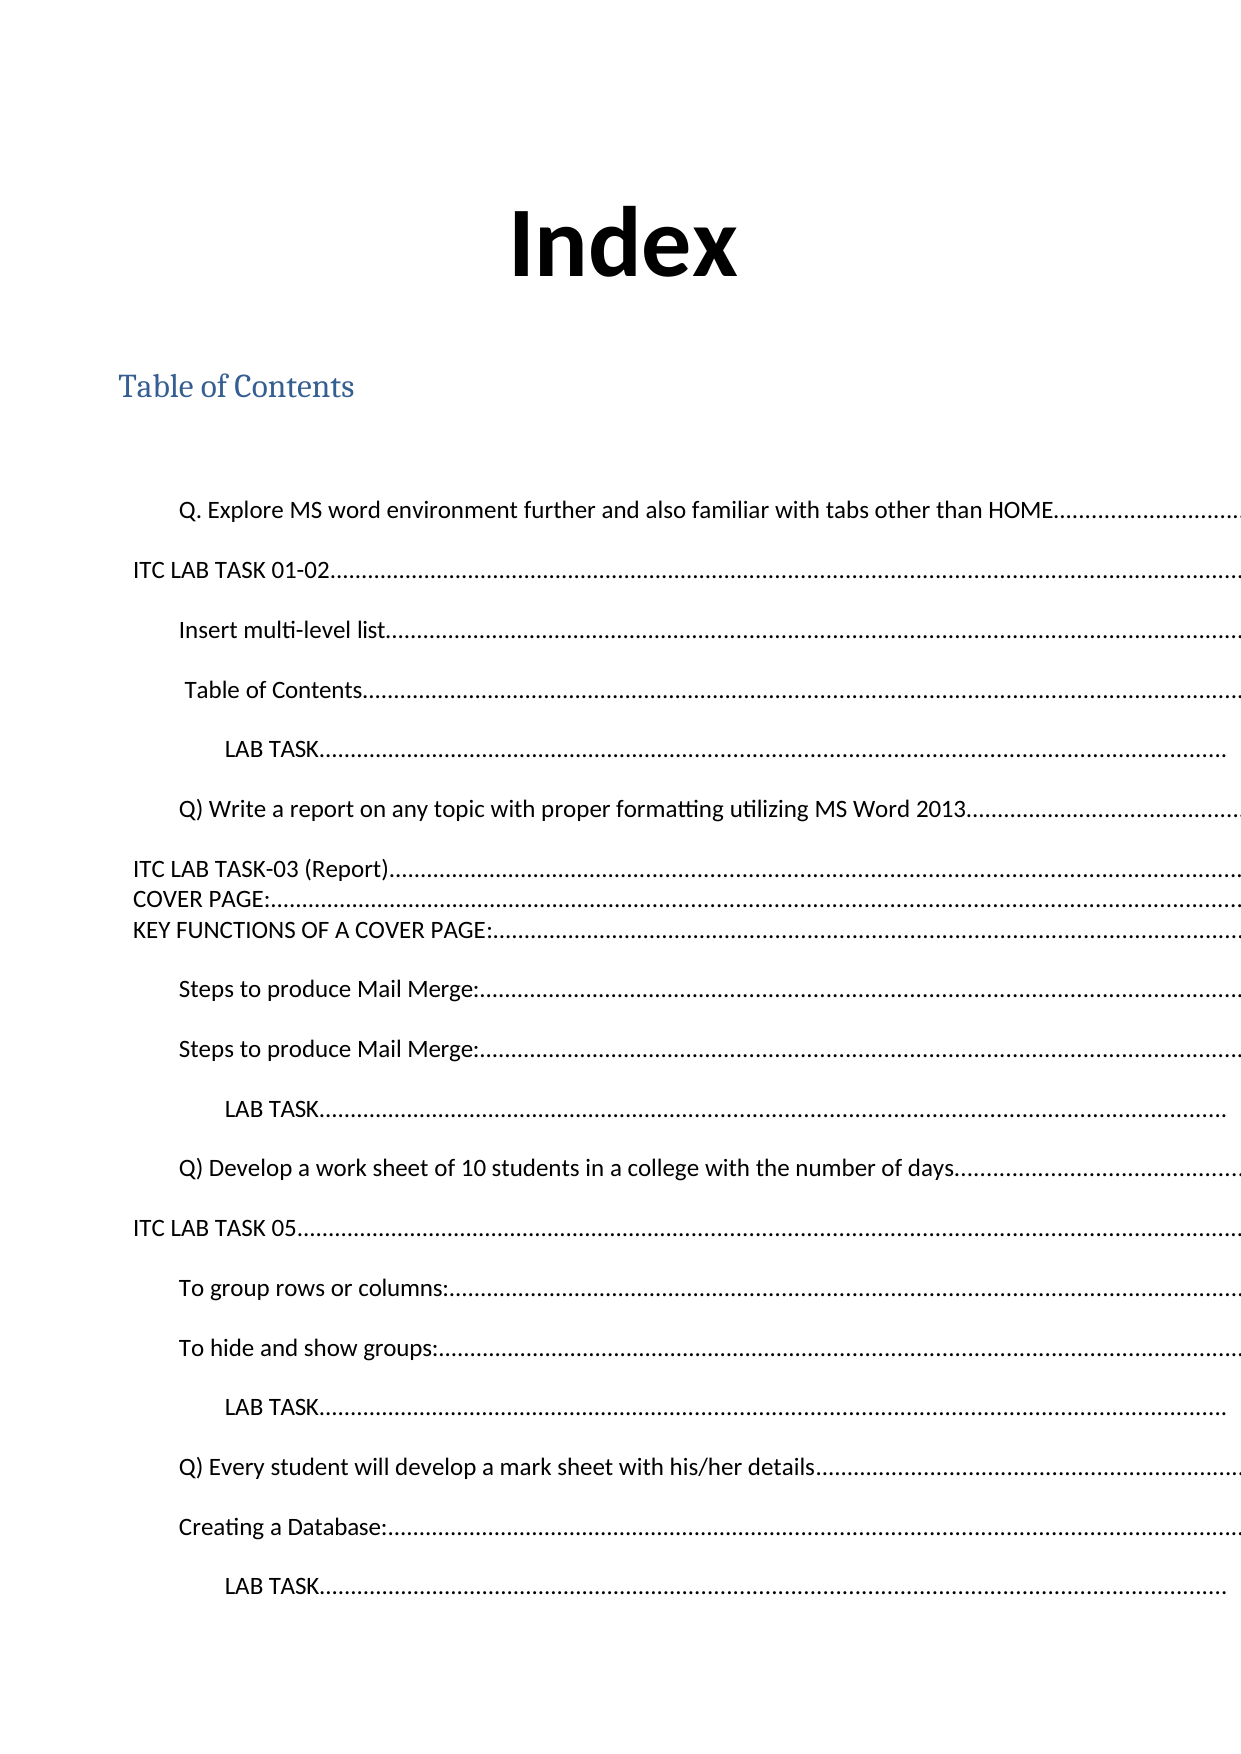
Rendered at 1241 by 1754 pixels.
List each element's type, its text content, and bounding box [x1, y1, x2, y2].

text Index [133, 179, 1226, 301]
